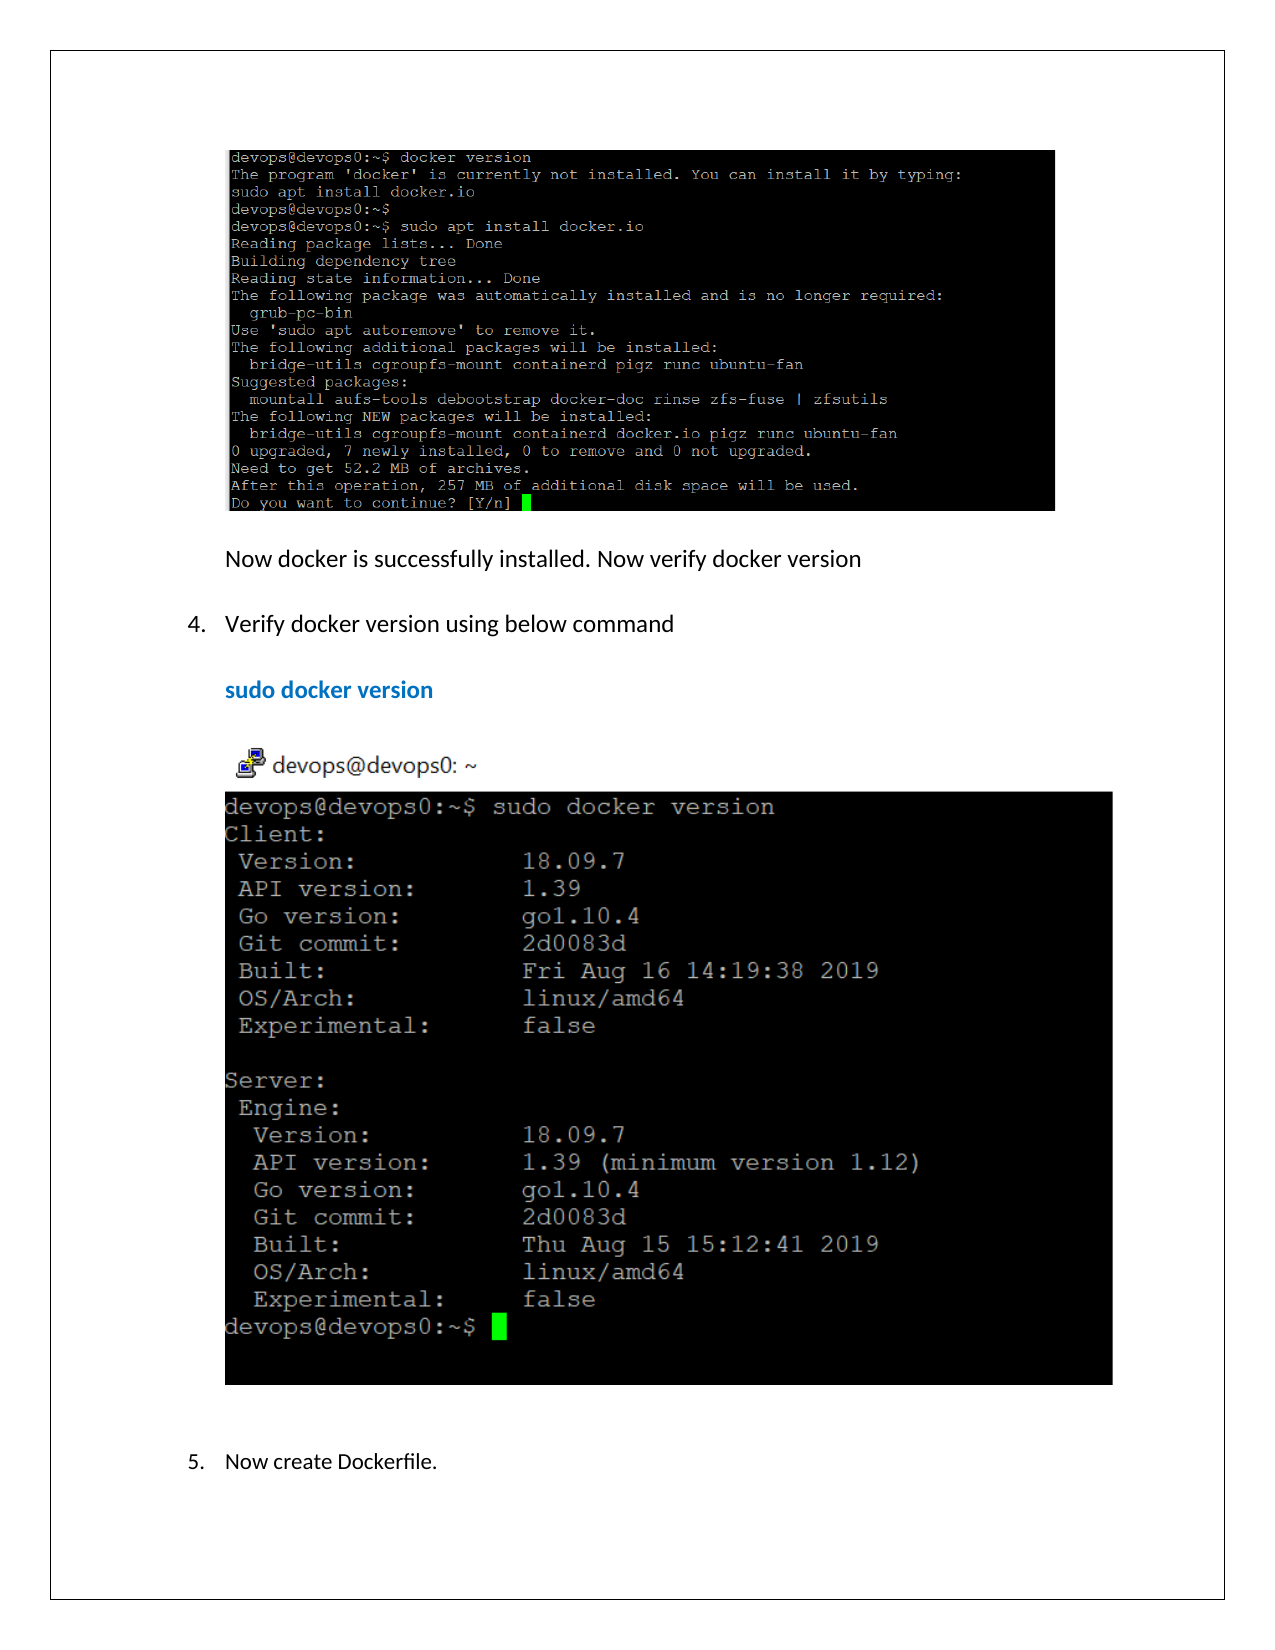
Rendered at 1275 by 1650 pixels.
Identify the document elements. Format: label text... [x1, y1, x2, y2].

picture [225, 737, 1113, 1385]
picture [225, 150, 1056, 511]
list sudo docker version [225, 674, 1125, 705]
list Now create Dockerfile. [187, 1447, 1125, 1475]
list Now docker is successfully installed. Now verify docker version [225, 543, 1125, 573]
list Verify docker version using below command [187, 609, 1125, 639]
